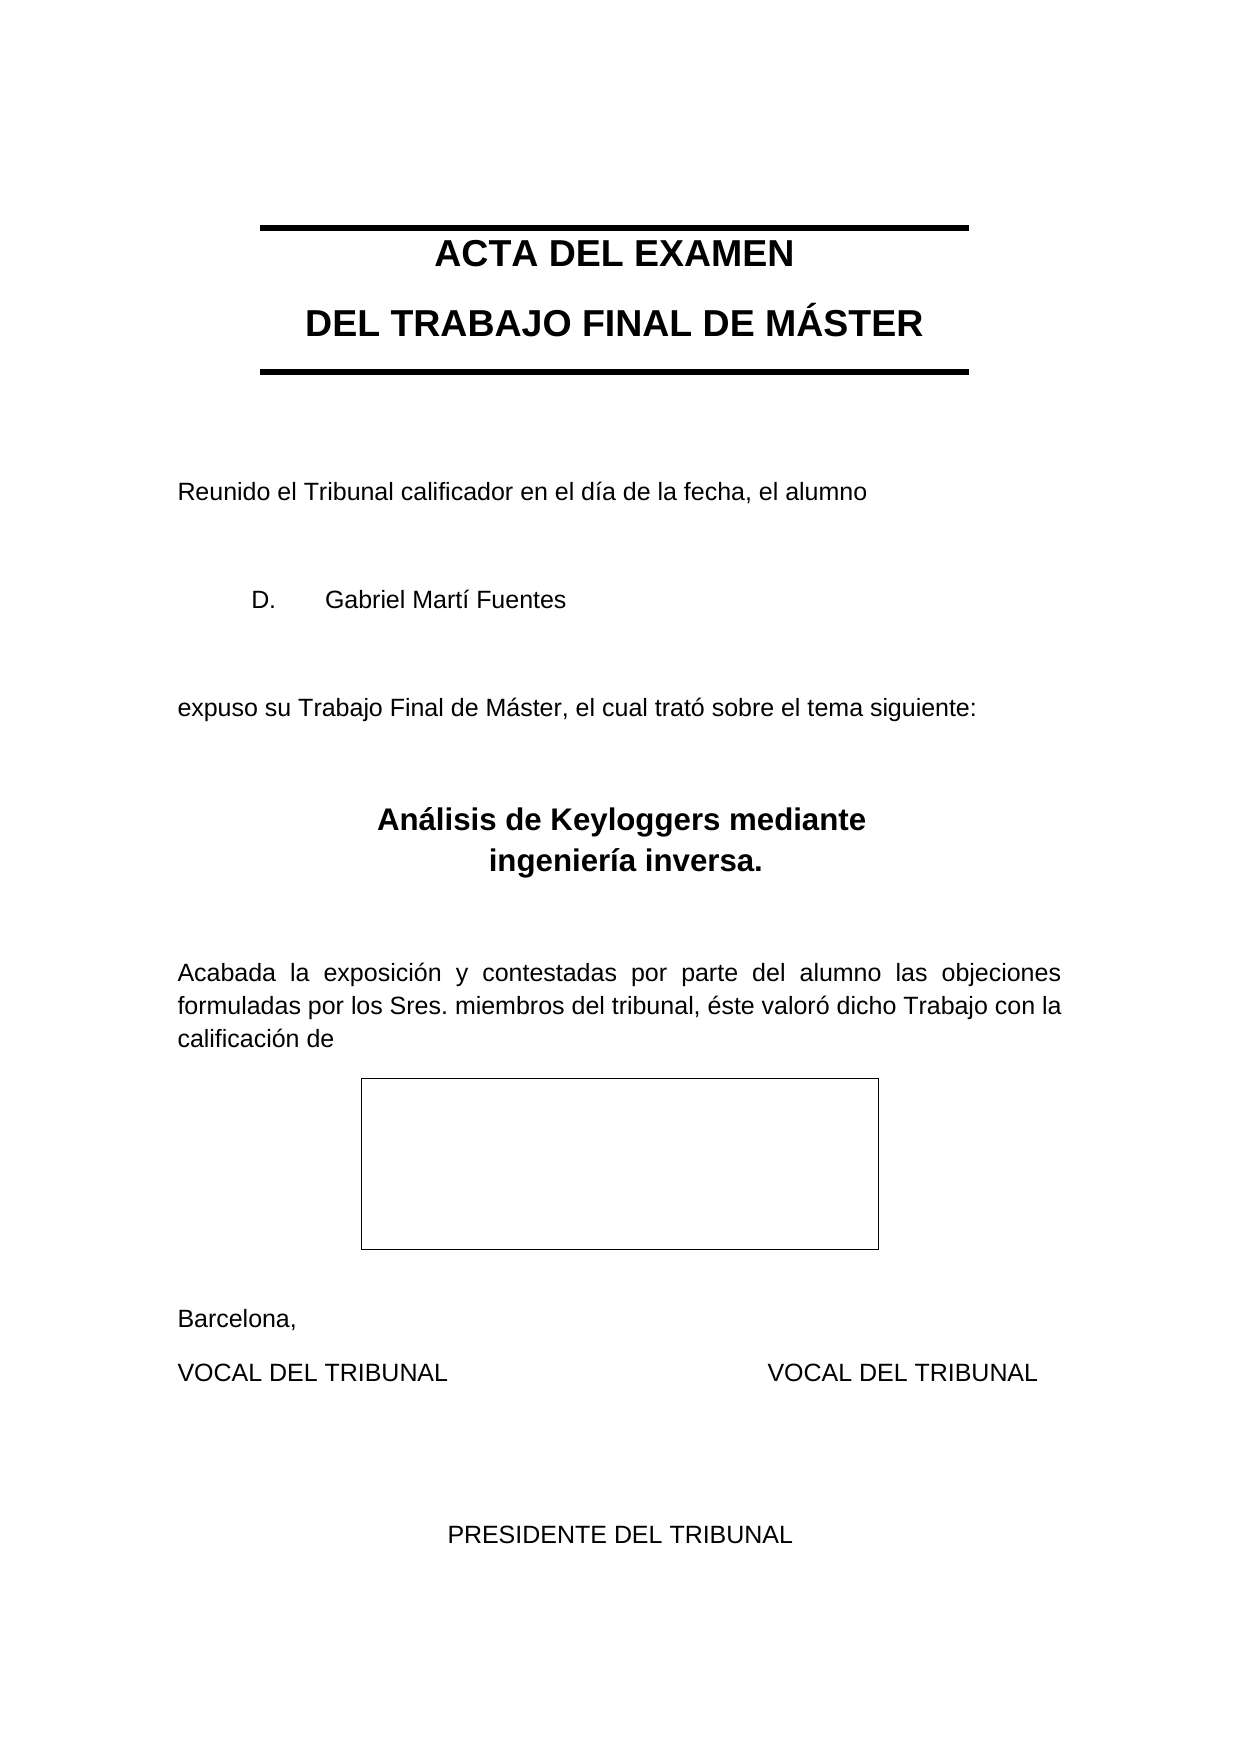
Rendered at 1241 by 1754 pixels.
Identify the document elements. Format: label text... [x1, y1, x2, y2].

text VOCAL DEL TRIBUNAL VOCAL DEL TRIBUNAL [177, 1358, 1063, 1387]
text expuso su Trabajo Final de Máster, el cual trató sobre el tema siguiente: [177, 693, 1063, 722]
text Reunido el Tribunal calificador en el día de la fecha, el alumno [177, 477, 1063, 506]
text Análisis de Keyloggers mediante ingeniería inversa. [266, 801, 986, 878]
text Barcelona, [177, 1304, 1063, 1333]
text Acabada la exposición y contestadas por parte del alumno las objeciones formuladas por los Sres. miembros del tribunal, éste valoró dicho Trabajo con la calificación de [177, 958, 1063, 1052]
text PRESIDENTE DEL TRIBUNAL [177, 1519, 1063, 1548]
table_header [362, 1079, 878, 1249]
table_header ACTA DEL EXAMEN DEL TRABAJO FINAL DE MÁSTER [260, 231, 969, 369]
text D. Gabriel Martí Fuentes [177, 585, 1063, 614]
